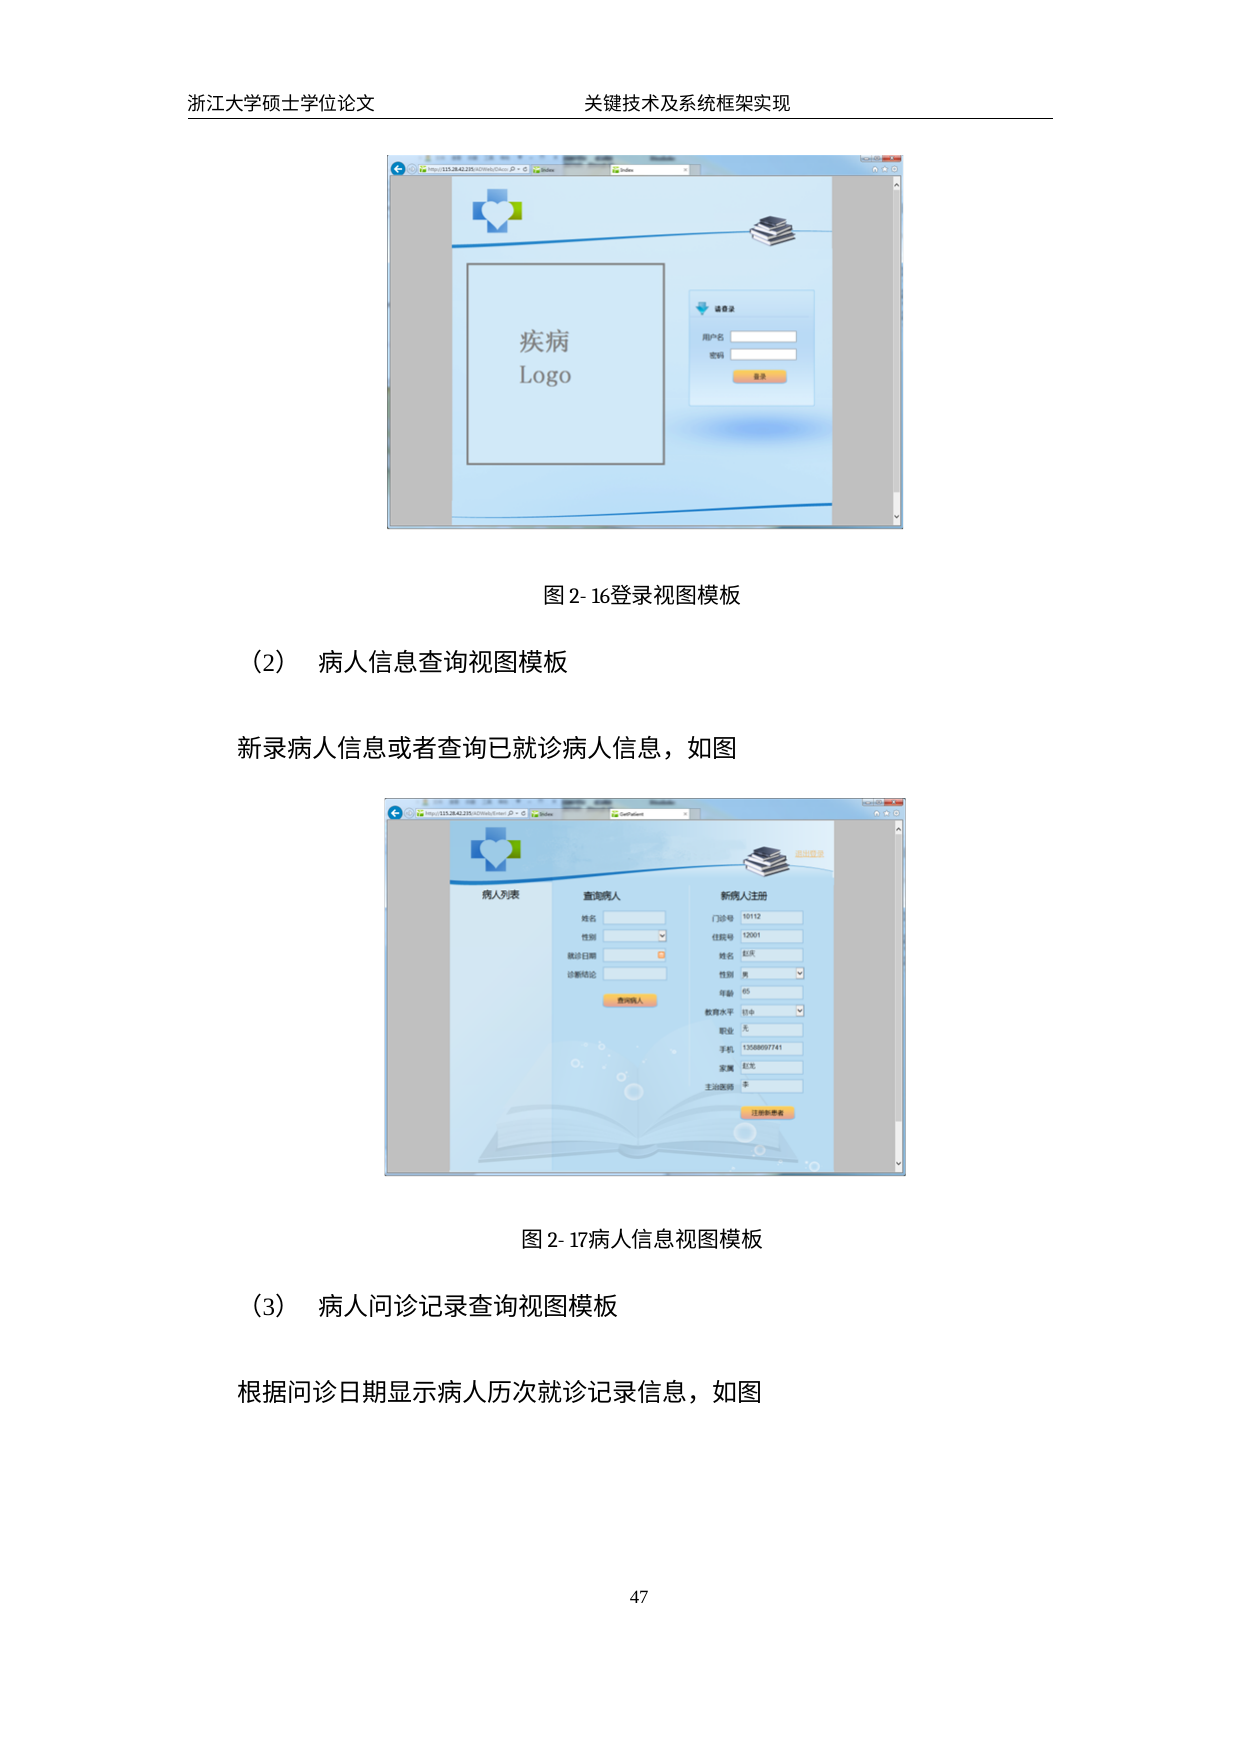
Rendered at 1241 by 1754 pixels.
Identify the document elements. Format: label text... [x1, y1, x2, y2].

text 根据问诊日期显示病人历次就诊记录信息，如图 [187, 1356, 1053, 1424]
text 新录病人信息或者查询已就诊病人信息，如图 [187, 713, 1053, 781]
picture [387, 155, 904, 531]
text 图2- 17病人信息视图模板 [187, 1221, 1053, 1254]
text （2） 病人信息查询视图模板 [187, 627, 1053, 694]
text 图2- 16登录视图模板 [187, 577, 1053, 611]
picture [384, 798, 906, 1178]
text （3） 病人问诊记录查询视图模板 [187, 1270, 1053, 1338]
